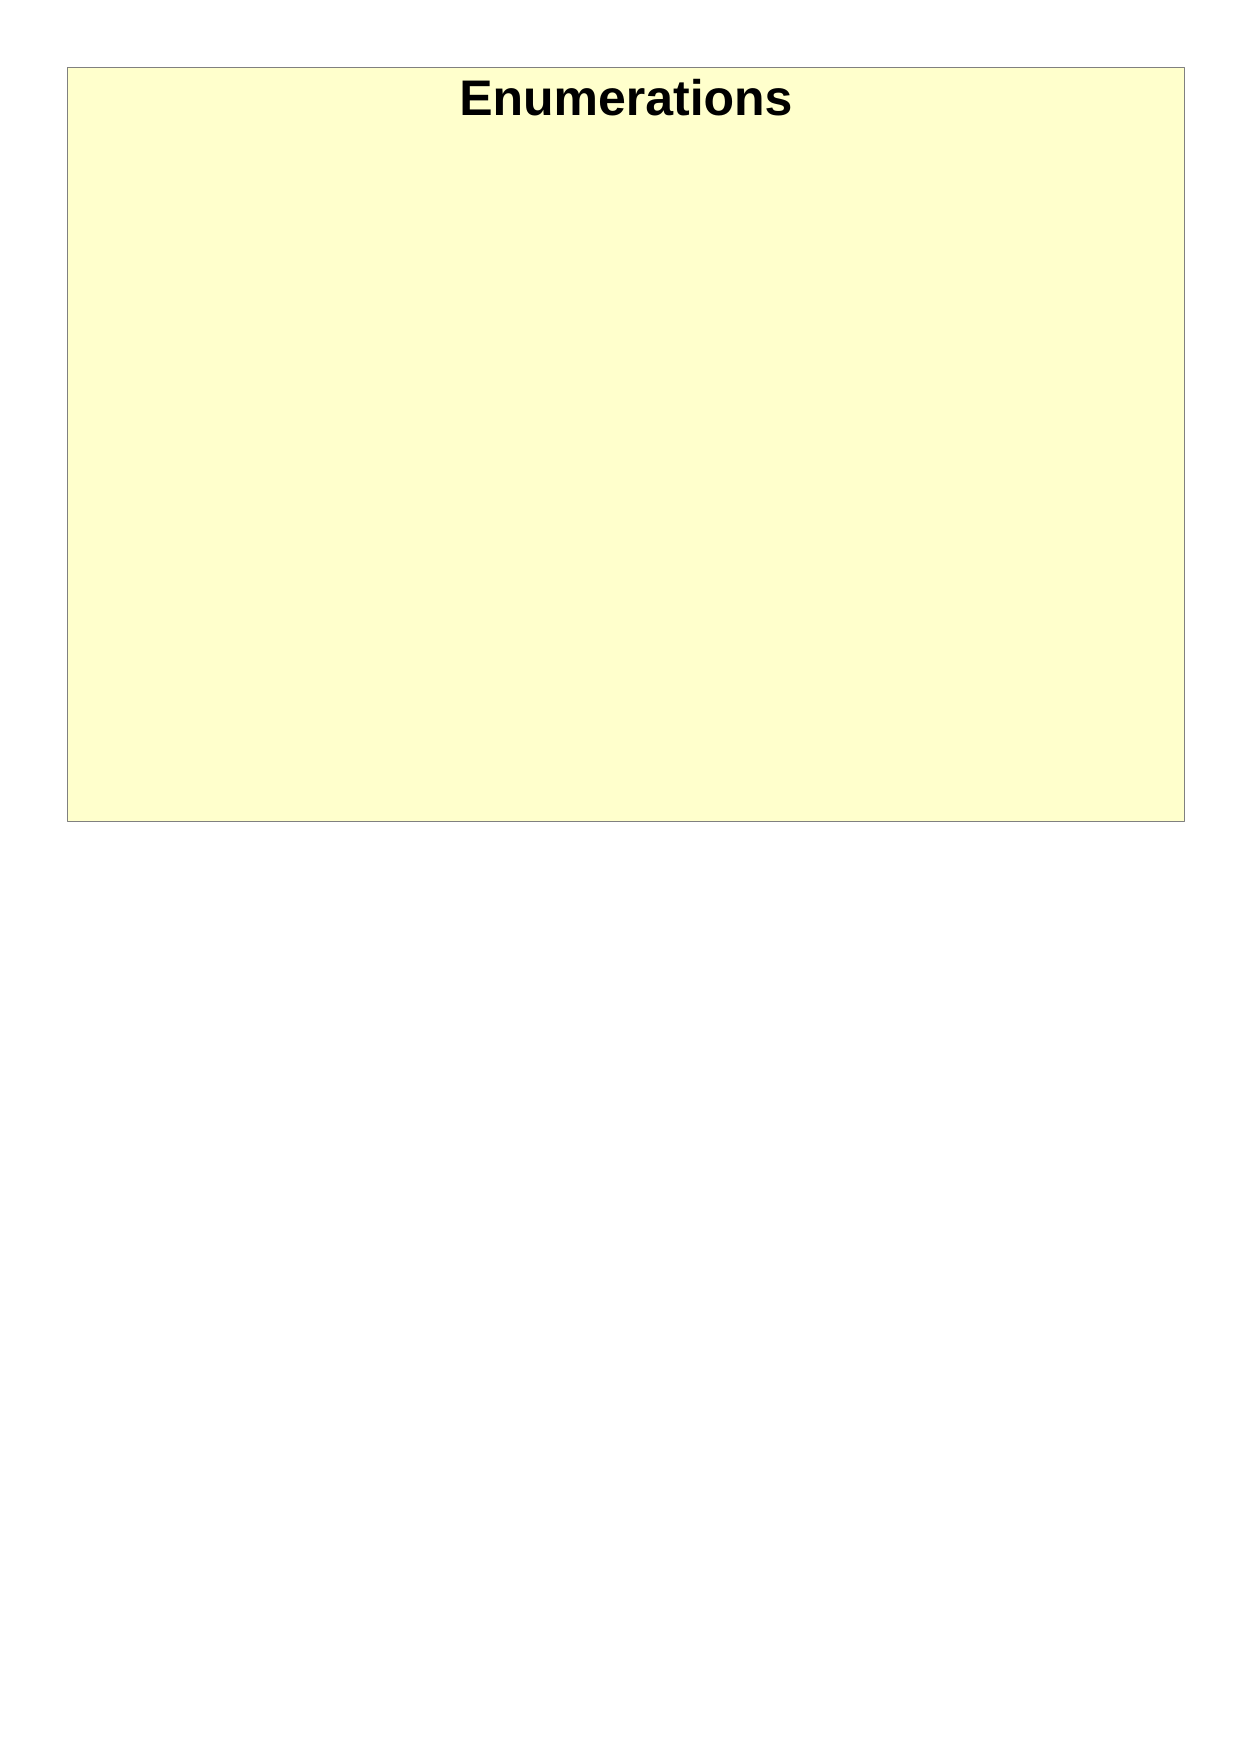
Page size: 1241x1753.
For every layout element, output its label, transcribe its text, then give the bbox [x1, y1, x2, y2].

text Enumerations [134, 69, 1117, 126]
